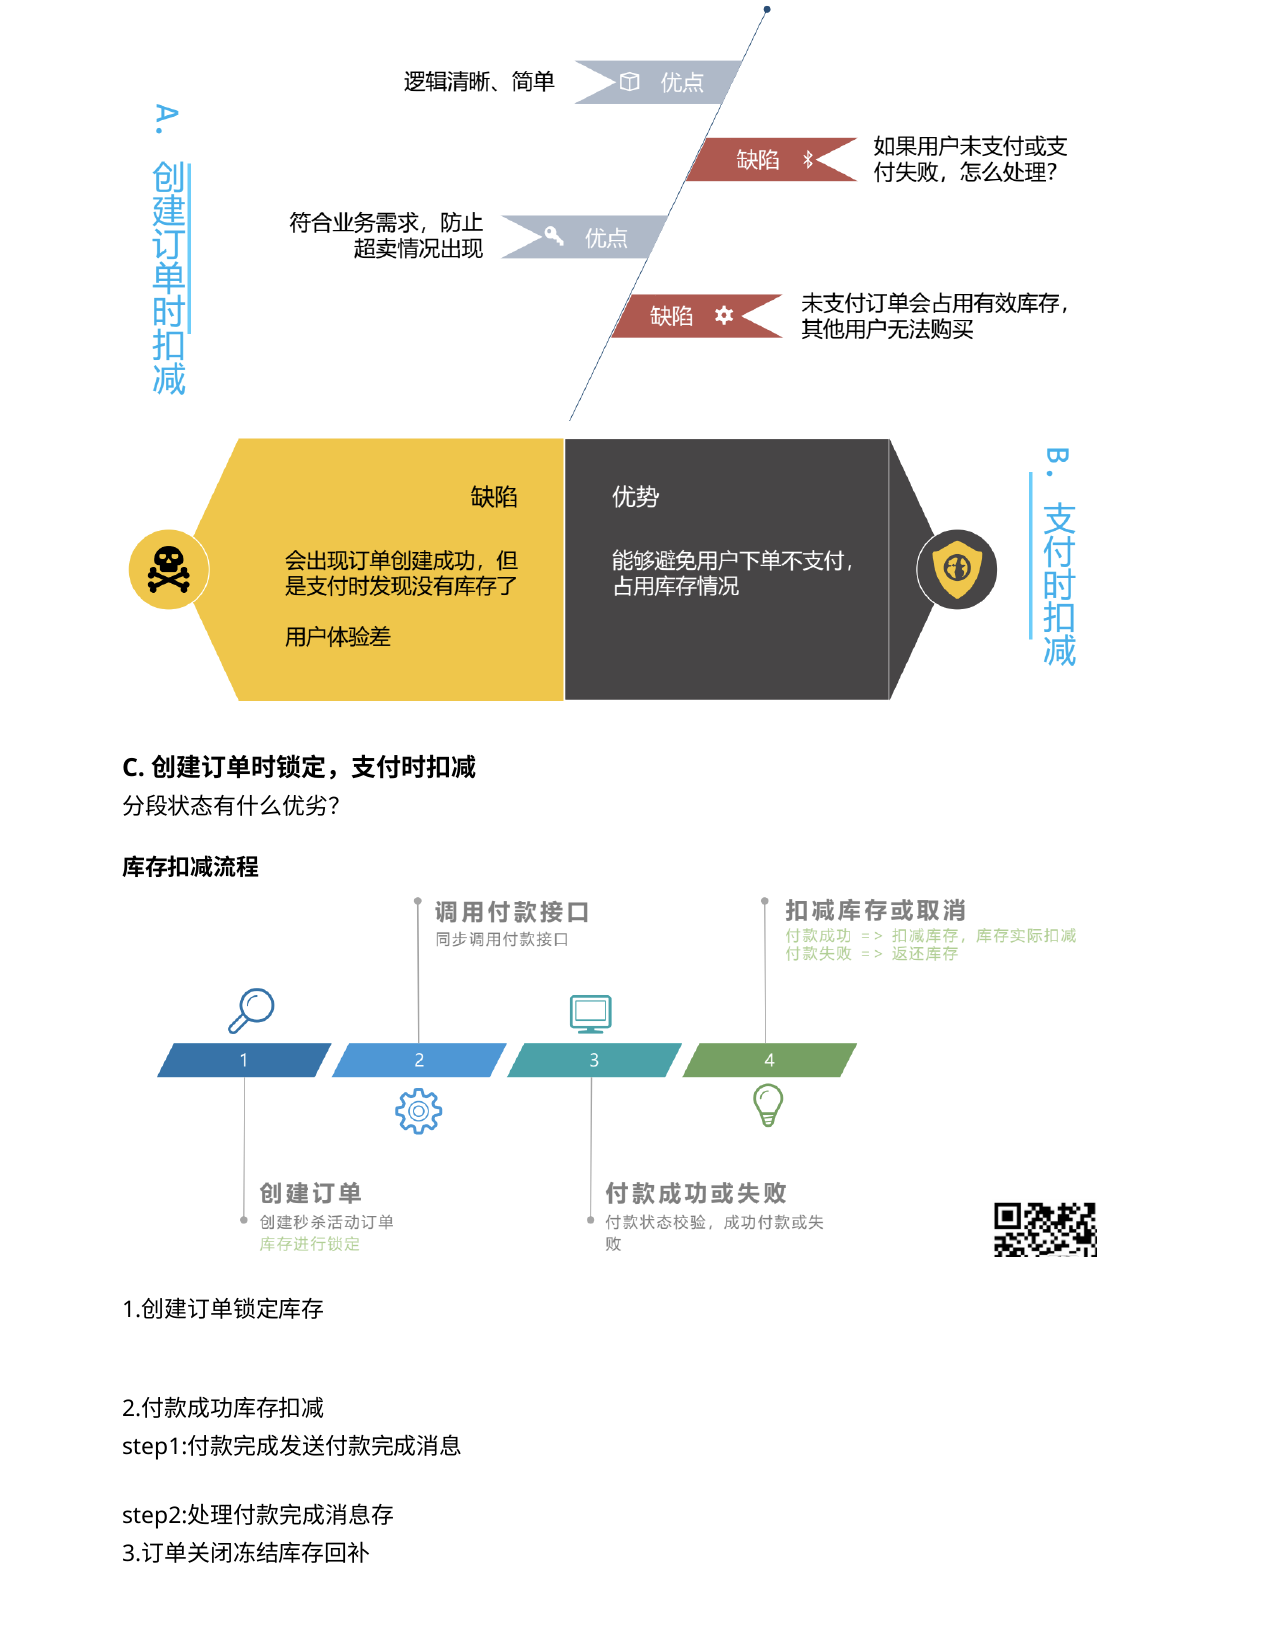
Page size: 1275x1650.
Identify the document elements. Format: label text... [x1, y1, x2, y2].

text 3.订单关闭冻结库存回补 [122, 1535, 1162, 1568]
text 2.付款成功库存扣减 [122, 1390, 1162, 1423]
text step1:付款完成发送付款完成消息 [122, 1428, 1162, 1461]
picture [121, 886, 1097, 1257]
text 分段状态有什么优劣？ [122, 788, 1162, 821]
text 1.创建订单锁定库存 [122, 1291, 1162, 1324]
picture [121, 0, 1097, 421]
subtitle 库存扣减流程 [122, 849, 1162, 882]
text step2:处理付款完成消息存 [122, 1497, 1162, 1530]
picture [121, 424, 1097, 719]
subtitle C. 创建订单时锁定，支付时扣减 [122, 747, 1162, 783]
